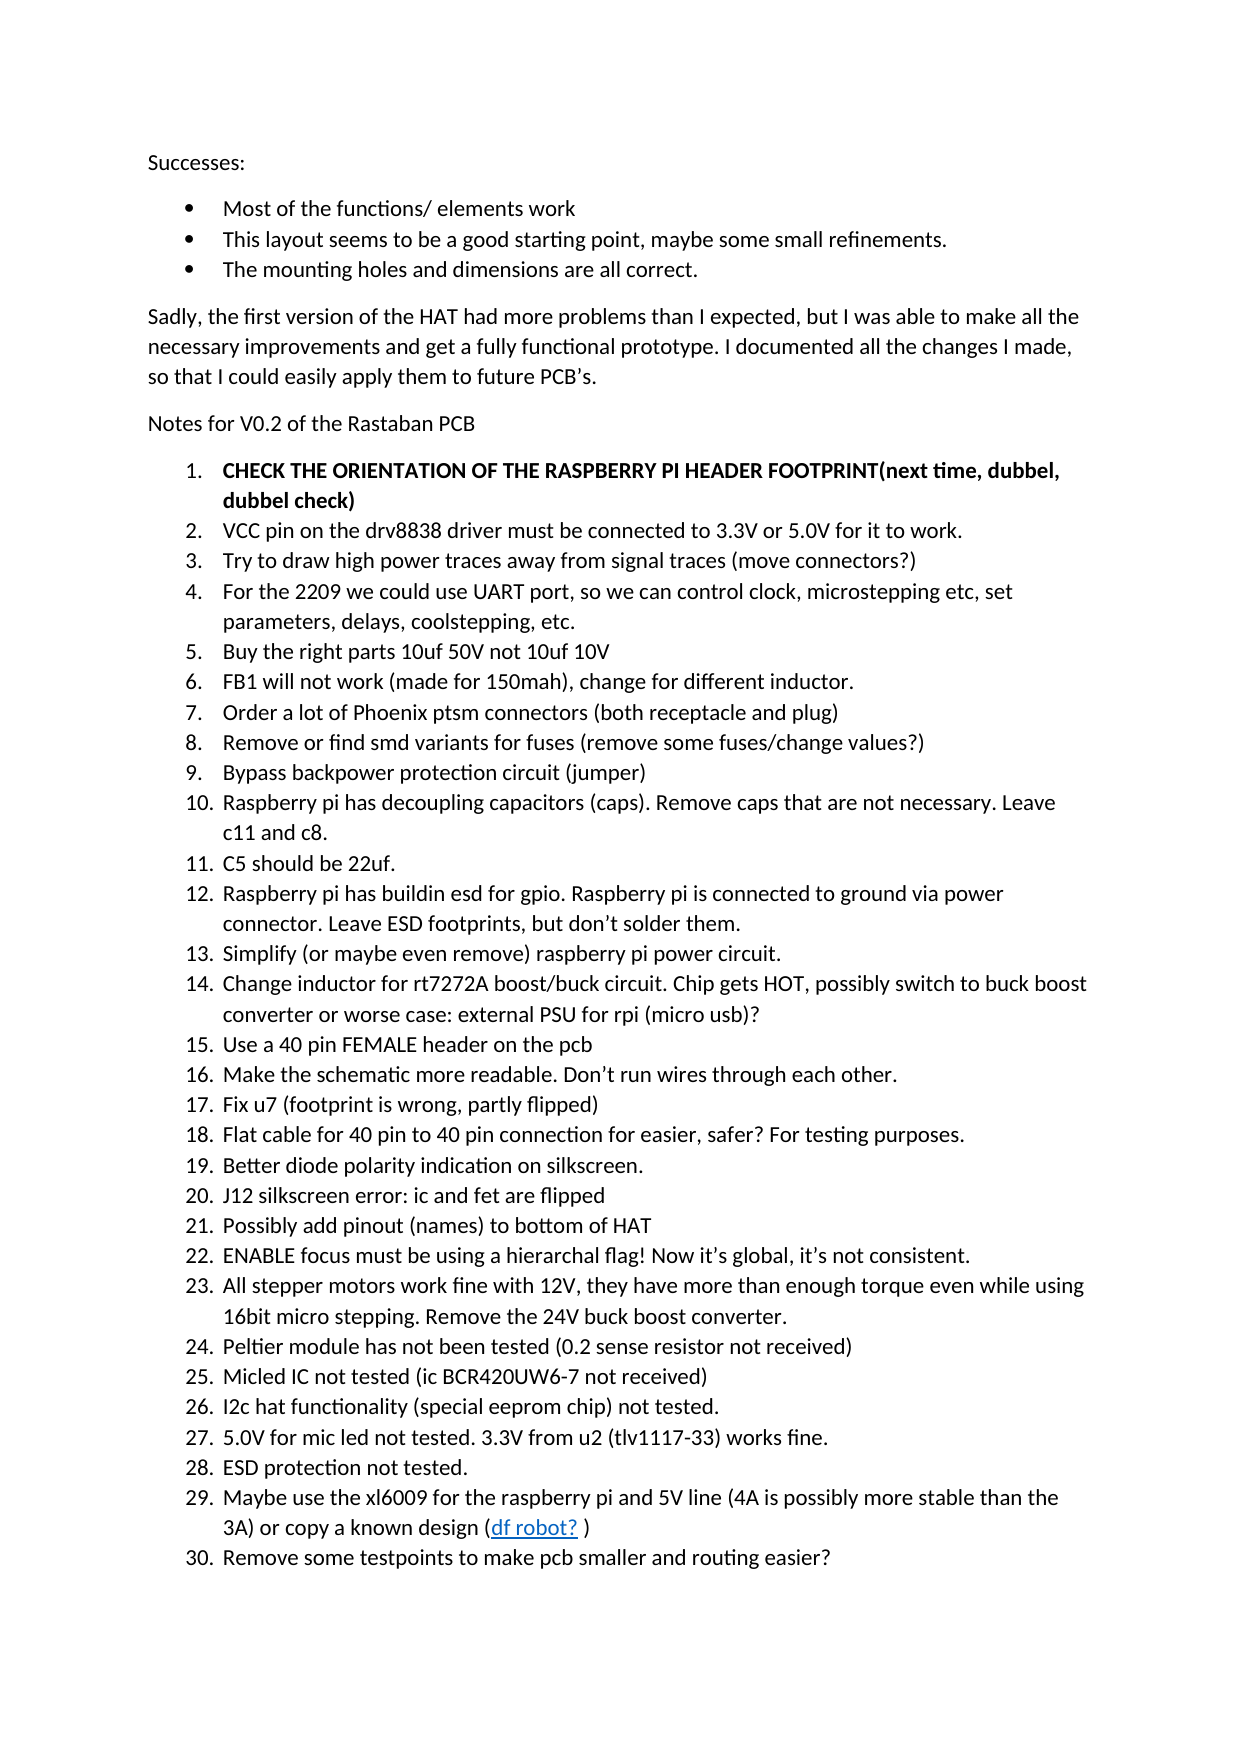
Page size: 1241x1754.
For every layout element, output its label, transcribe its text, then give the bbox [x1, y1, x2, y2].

list Peltier module has not been tested (0.2 sense resistor not received) [185, 1332, 1093, 1360]
list Simplify (or maybe even remove) raspberry pi power circuit. [185, 939, 1093, 967]
list Remove or find smd variants for fuses (remove some fuses/change values?) [185, 728, 1093, 756]
list Possibly add pinout (names) to bottom of HAT [185, 1211, 1093, 1239]
list For the 2209 we could use UART port, so we can control clock, microstepping etc, set parameters, delays, coolstepping, etc. [185, 577, 1093, 635]
list CHECK THE ORIENTATION OF THE RASPBERRY PI HEADER FOOTPRINT(next time, dubbel, dubbel check) [185, 456, 1093, 514]
list Order a lot of Phoenix ptsm connectors (both receptacle and plug) [185, 698, 1093, 726]
list Flat cable for 40 pin to 40 pin connection for easier, safer? For testing purposes. [185, 1121, 1093, 1148]
list C5 should be 22uf. [185, 849, 1093, 877]
text Successes: [148, 148, 1093, 176]
list Try to draw high power traces away from signal traces (move connectors?) [185, 547, 1093, 574]
list Change inductor for rt7272A boost/buck circuit. Chip gets HOT, possibly switch to buck boost converter or worse case: external PSU for rpi (micro usb)? [185, 969, 1093, 1028]
list Fix u7 (footprint is wrong, partly flipped) [185, 1090, 1093, 1118]
list Remove some testpoints to make pcb smaller and routing easier? [185, 1543, 1093, 1571]
list The mounting holes and dimensions are all correct. [185, 255, 1093, 283]
list I2c hat functionality (special eeprom chip) not tested. [185, 1392, 1093, 1420]
list Most of the functions/ elements work [185, 194, 1093, 222]
list ENABLE focus must be using a hierarchal flag! Now it’s global, it’s not consistent. [185, 1241, 1093, 1269]
list Make the schematic more readable. Don’t run wires through each other. [185, 1060, 1093, 1088]
list FB1 will not work (made for 150mah), change for different inductor. [185, 667, 1093, 695]
list ESD protection not tested. [185, 1453, 1093, 1481]
list Micled IC not tested (ic BCR420UW6-7 not received) [185, 1362, 1093, 1390]
list Maybe use the xl6009 for the raspberry pi and 5V line (4A is possibly more stable than the 3A) or copy a known design (df robot? ) [185, 1483, 1093, 1541]
list VCC pin on the drv8838 driver must be connected to 3.3V or 5.0V for it to work. [185, 516, 1093, 544]
list 5.0V for mic led not tested. 3.3V from u2 (tlv1117-33) works fine. [185, 1423, 1093, 1451]
text Sadly, the first version of the HAT had more problems than I expected, but I was able to make all the necessary improvements and get a fully functional prototype. I documented all the changes I made, so that I could easily apply them to future PCB’s. [148, 302, 1093, 390]
list Raspberry pi has buildin esd for gpio. Raspberry pi is connected to ground via power connector. Leave ESD footprints, but don’t solder them. [185, 879, 1093, 937]
list Bypass backpower protection circuit (jumper) [185, 758, 1093, 786]
list Buy the right parts 10uf 50V not 10uf 10V [185, 637, 1093, 665]
text Notes for V0.2 of the Rastaban PCB [148, 409, 1093, 437]
list J12 silkscreen error: ic and fet are flipped [185, 1181, 1093, 1209]
list This layout seems to be a good starting point, maybe some small refinements. [185, 225, 1093, 253]
list Use a 40 pin FEMALE header on the pcb [185, 1030, 1093, 1058]
list Raspberry pi has decoupling capacitors (caps). Remove caps that are not necessary. Leave c11 and c8. [185, 788, 1093, 846]
list Better diode polarity indication on silkscreen. [185, 1151, 1093, 1179]
list All stepper motors work fine with 12V, they have more than enough torque even while using 16bit micro stepping. Remove the 24V buck boost converter. [185, 1272, 1093, 1330]
